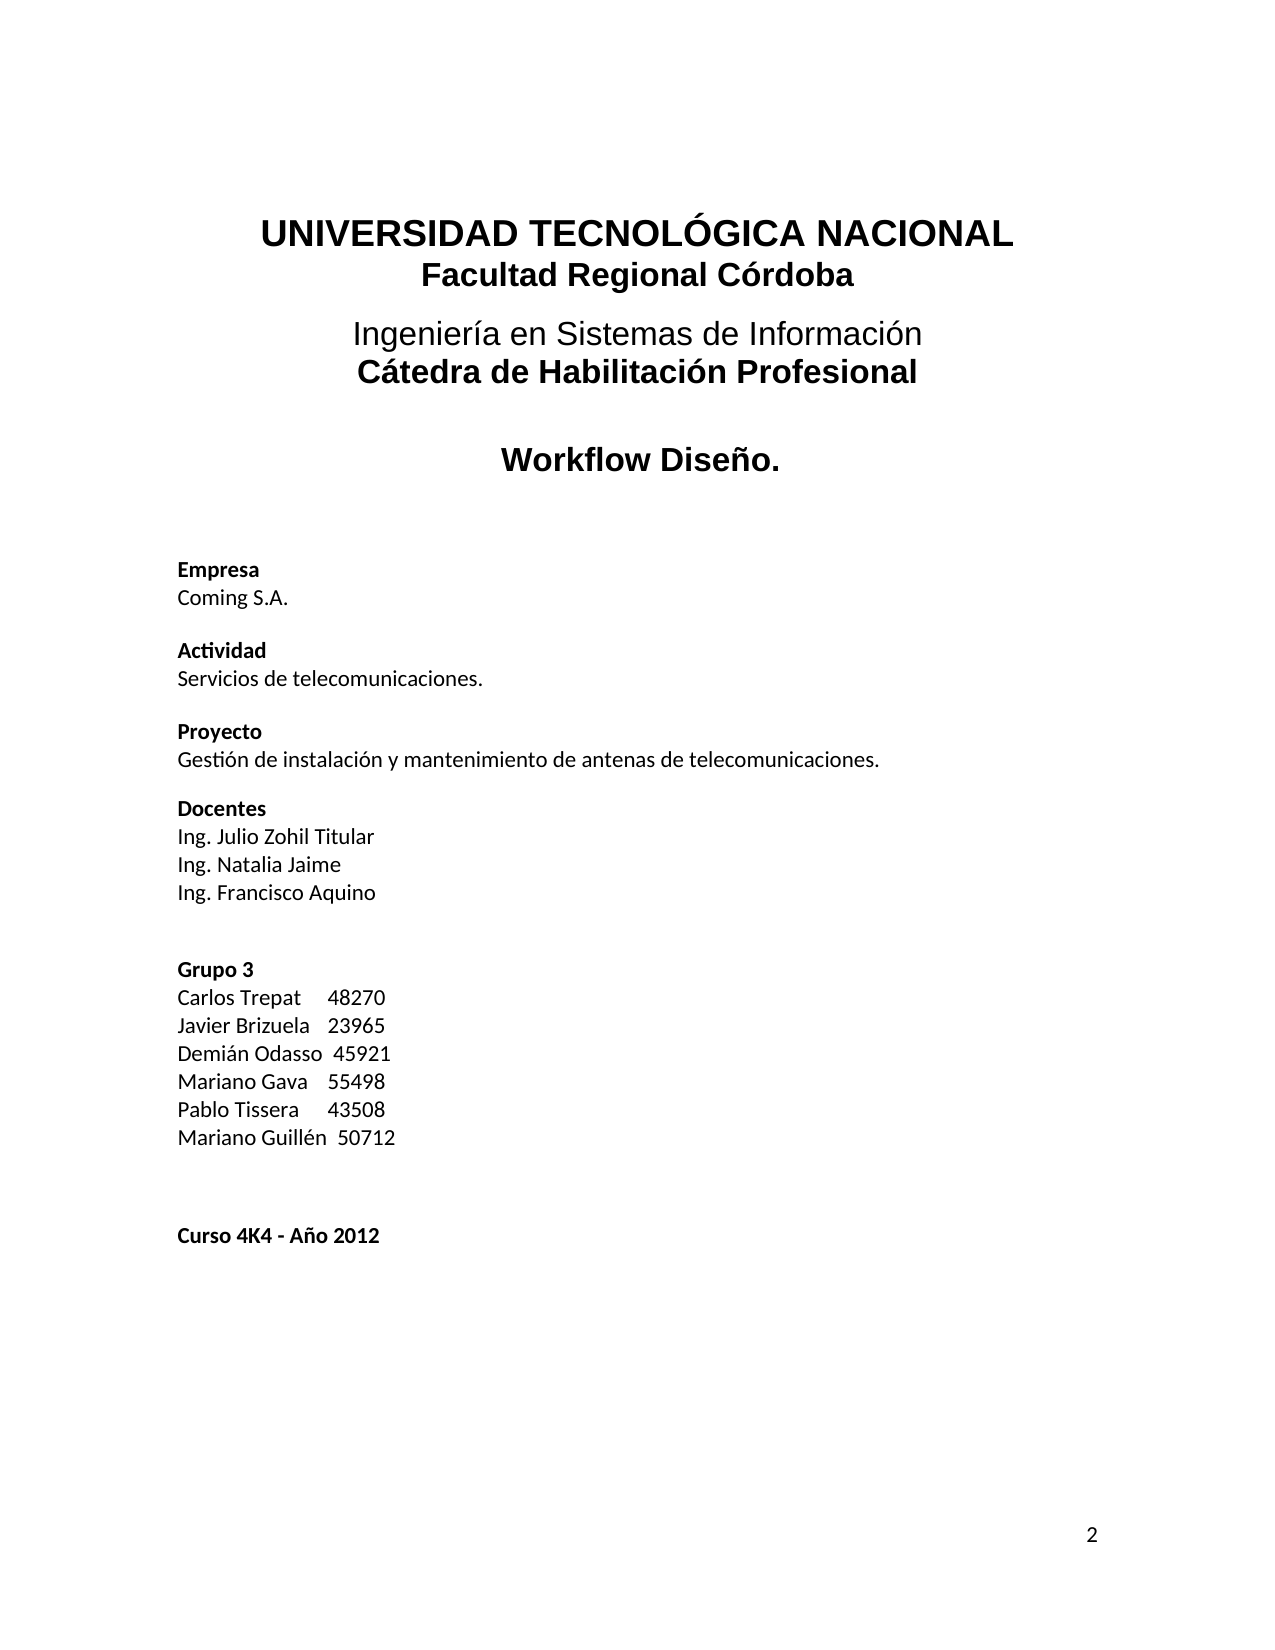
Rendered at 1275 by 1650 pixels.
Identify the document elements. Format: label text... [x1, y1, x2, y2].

text Grupo 3 Carlos Trepat 48270 Javier Brizuela 23965 Demián Odasso 45921 Mariano Gava 55498 Pablo Tissera 43508 Mariano Guillén 50712 [177, 955, 1098, 1151]
text Empresa [177, 555, 1098, 583]
text Workflow Diseño. [183, 440, 1098, 478]
text Actividad [177, 636, 1098, 664]
text Ingeniería en Sistemas de Información Cátedra de Habilitación Profesional [177, 314, 1098, 419]
text Curso 4K4 - Año 2012 [177, 1221, 1098, 1249]
text Docentes Ing. Julio Zohil Titular Ing. Natalia Jaime Ing. Francisco Aquino [177, 794, 1098, 934]
text UNIVERSIDAD TECNOLÓGICA NACIONAL Facultad Regional Córdoba [177, 212, 1098, 293]
text Proyecto Gestión de instalación y mantenimiento de antenas de telecomunicaciones. [177, 717, 1098, 773]
text Coming S.A. [177, 583, 1098, 611]
text Servicios de telecomunicaciones. [177, 664, 1098, 692]
